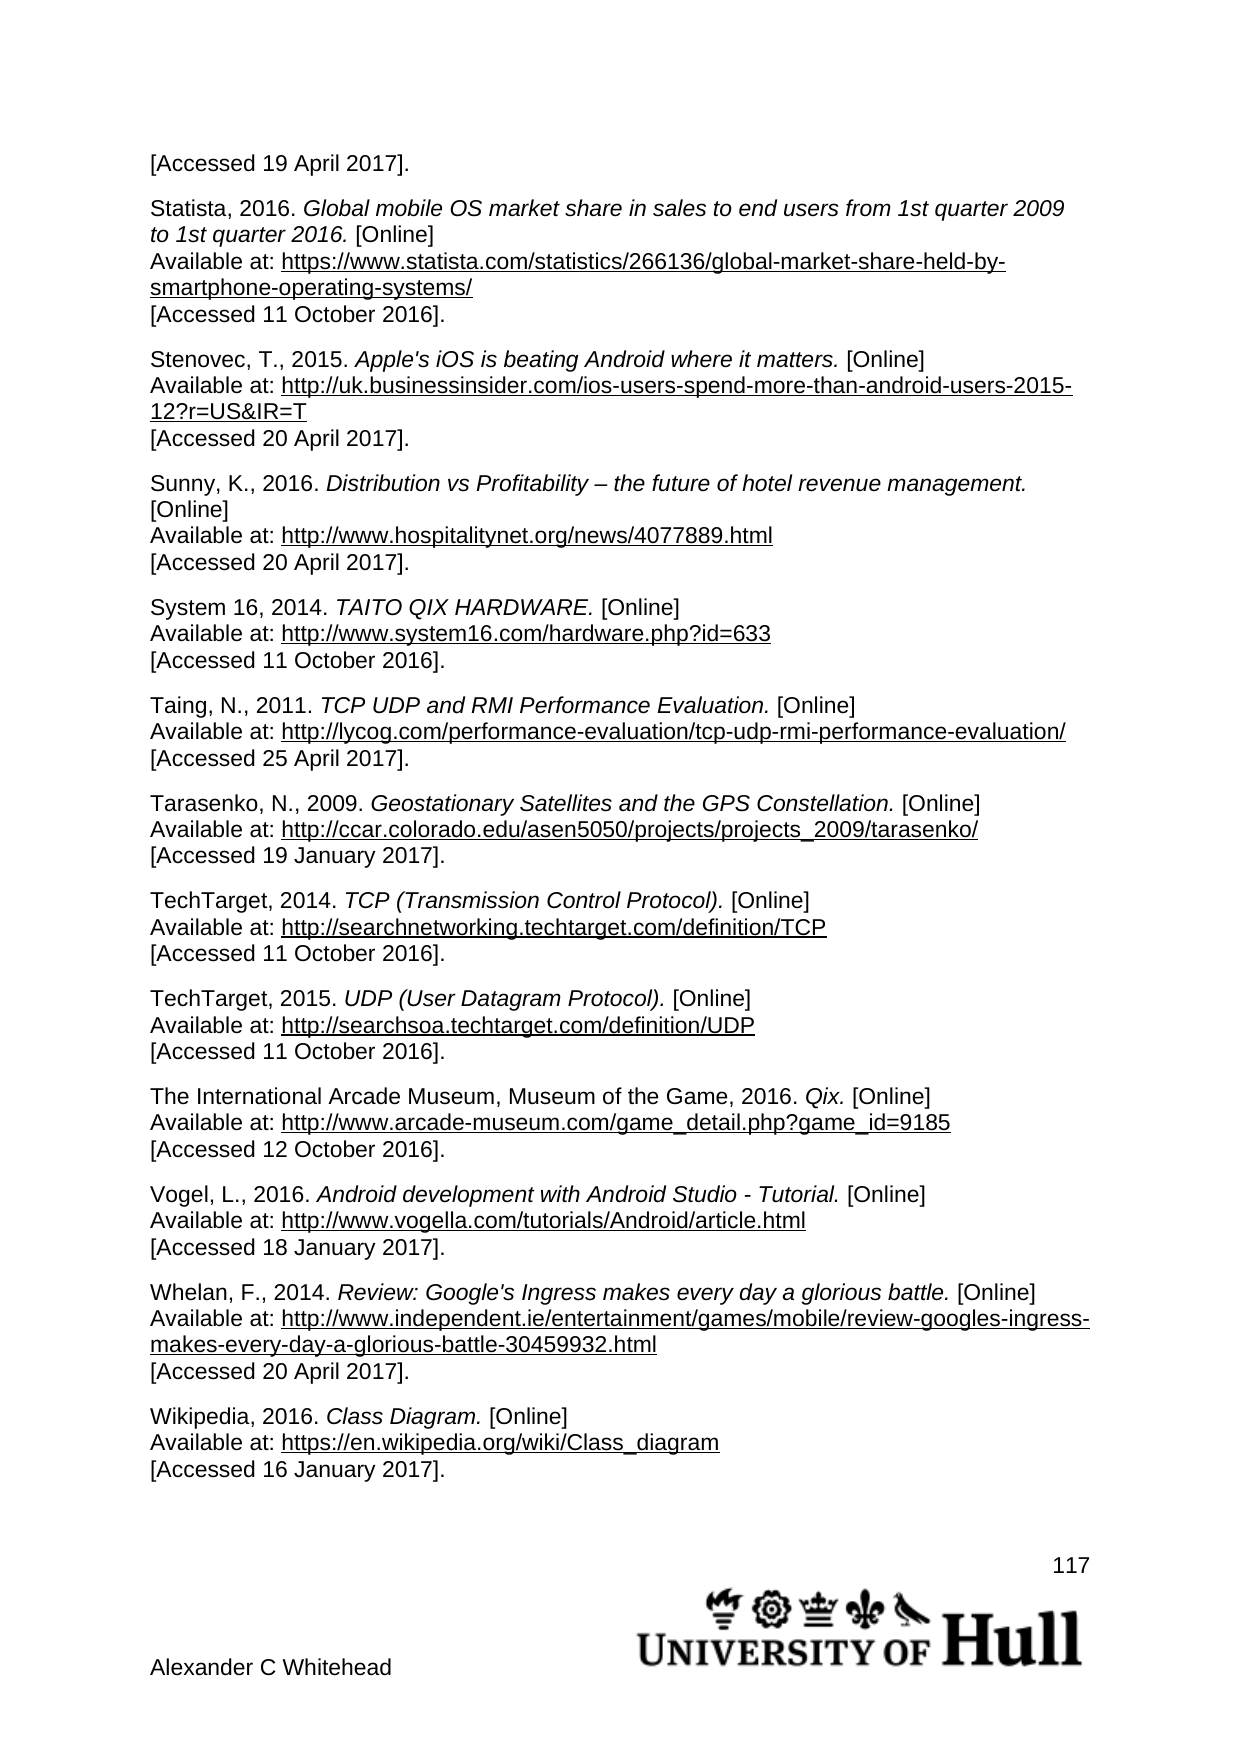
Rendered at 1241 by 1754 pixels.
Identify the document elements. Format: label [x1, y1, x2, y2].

picture [630, 1578, 1091, 1676]
